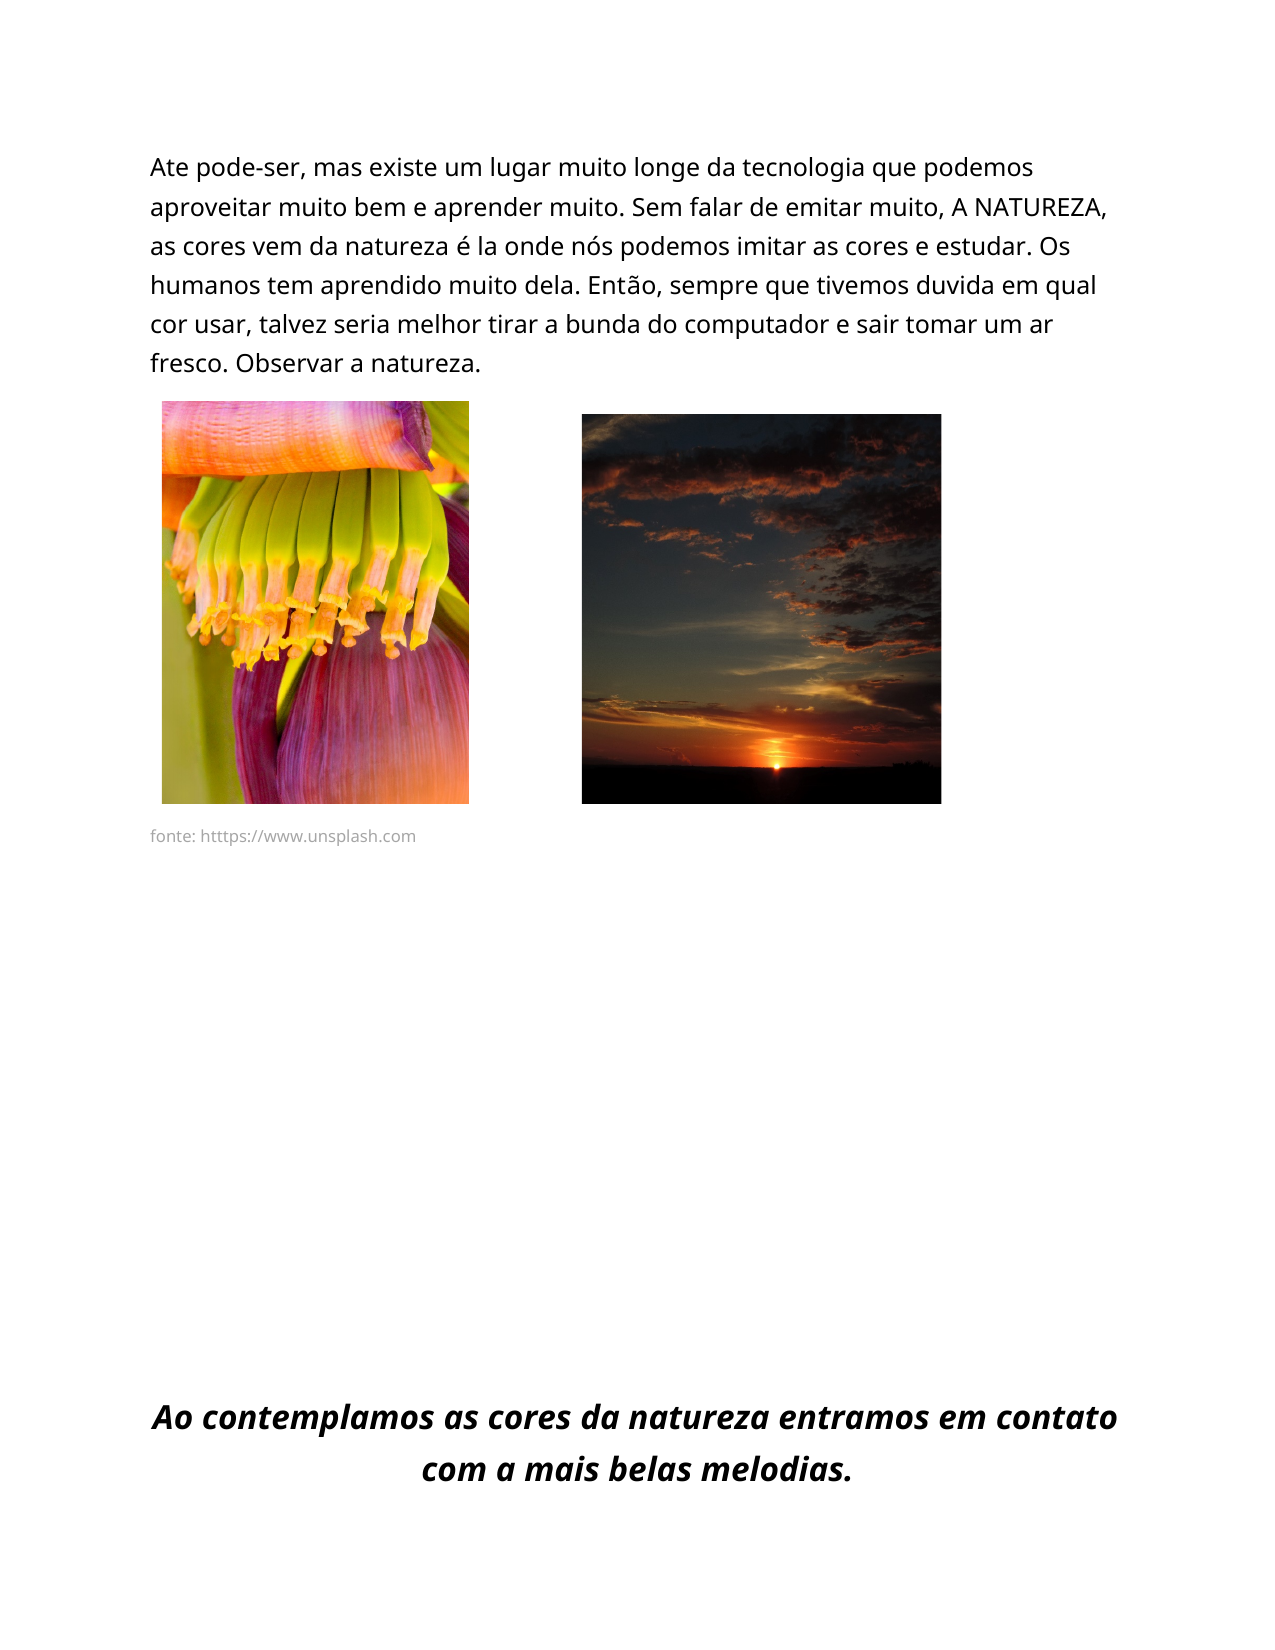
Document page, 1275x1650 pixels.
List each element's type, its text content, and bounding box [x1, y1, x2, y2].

picture [161, 401, 469, 804]
text fonte: htttps://www.unsplash.com [150, 825, 1125, 848]
text Ao contemplamos as cores da natureza entramos em contato com a mais belas melodias. [150, 1394, 1125, 1491]
picture [581, 414, 942, 804]
text Ate pode-ser, mas existe um lugar muito longe da tecnologia que podemos aproveitar muito bem e aprender muito. Sem falar de emitar muito, A NATUREZA, as cores vem da natureza é la onde nós podemos imitar as cores e estudar. Os humanos tem aprendido muito dela. Então, sempre que tivemos duvida em qual cor usar, talvez seria melhor tirar a bunda do computador e sair tomar um ar fresco. Observar a natureza. [150, 150, 1125, 380]
